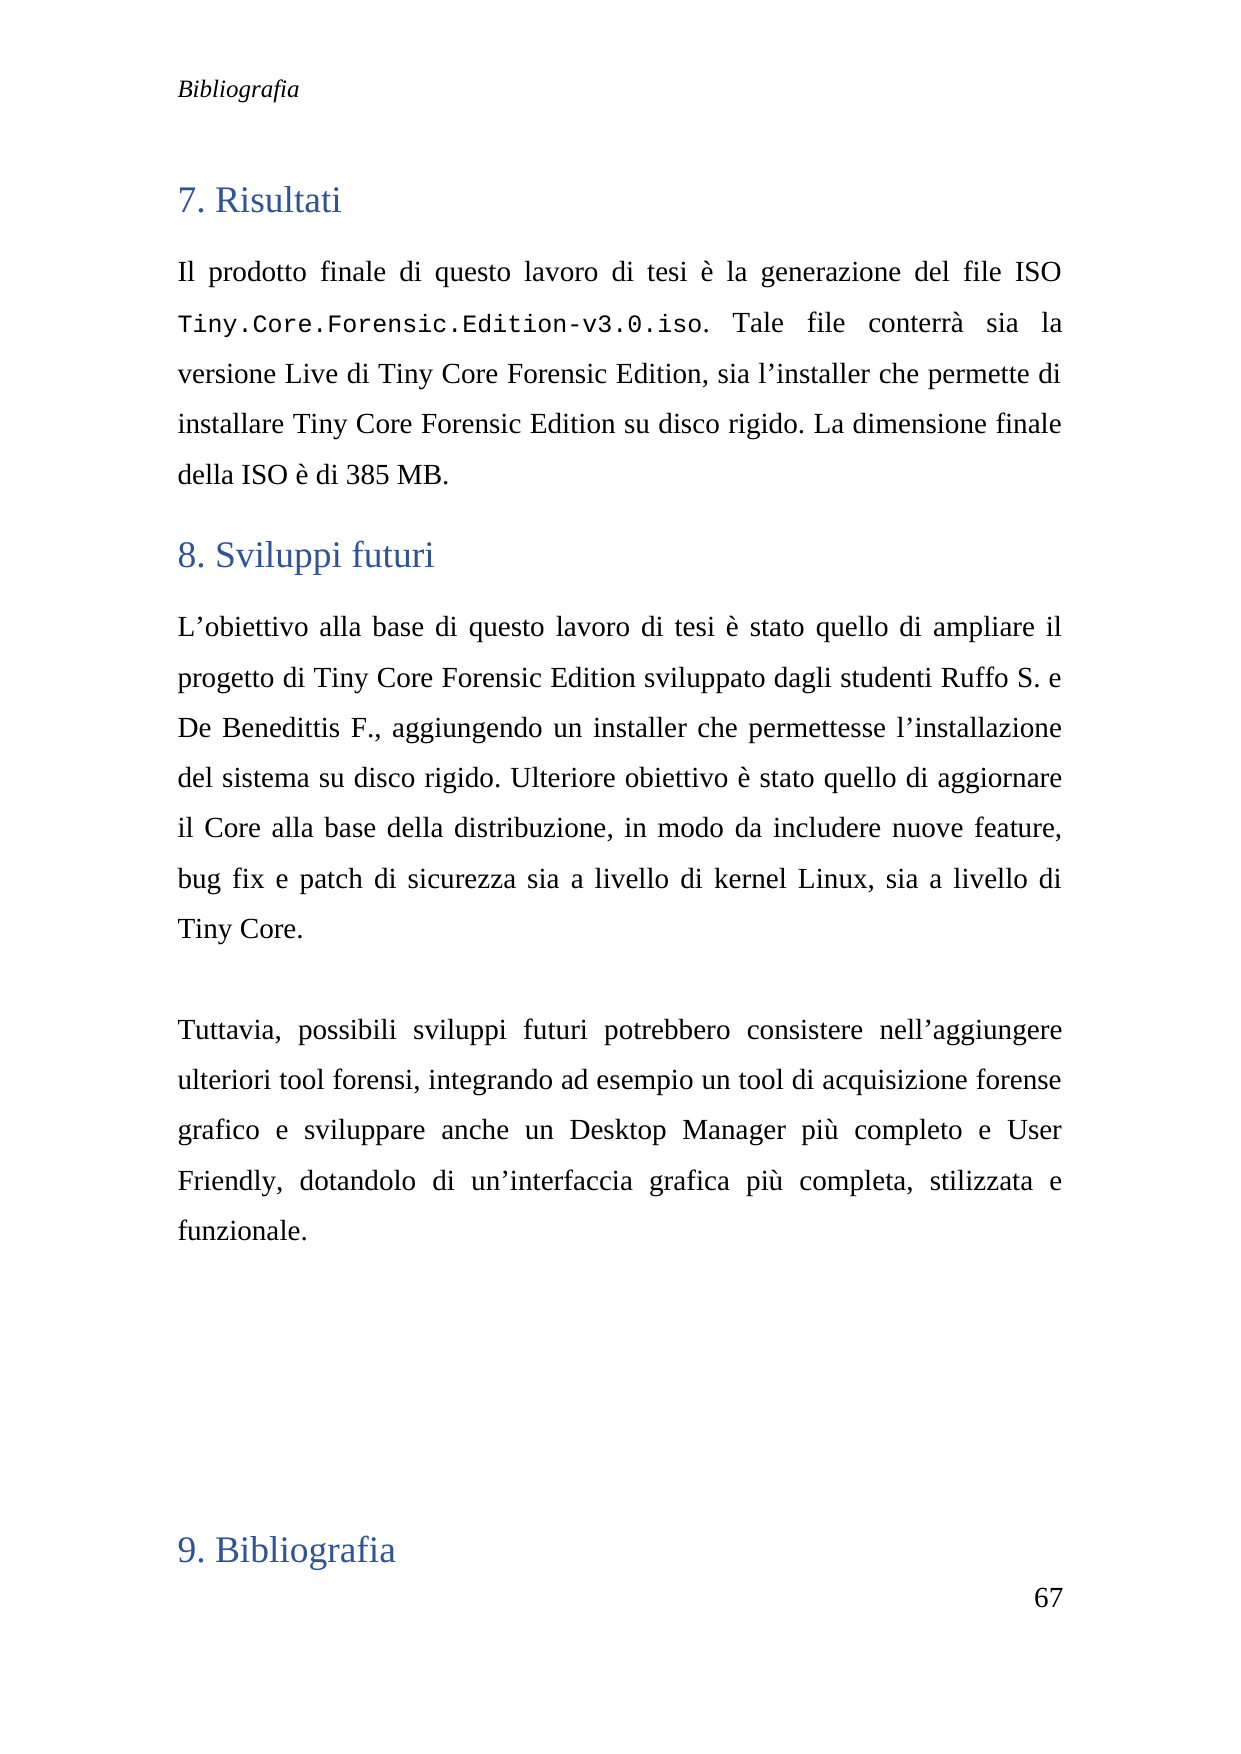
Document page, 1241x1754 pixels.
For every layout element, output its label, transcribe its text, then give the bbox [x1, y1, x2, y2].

subtitle Sviluppi futuri [177, 532, 1063, 575]
text Il prodotto finale di questo lavoro di tesi è la generazione del file ISO Tiny.Core.Forensic.Edition-v3.0.iso. Tale file conterrà sia la versione Live di Tiny Core Forensic Edition, sia l’installer che permette di installare Tiny Core Forensic Edition su disco rigido. La dimensione finale della ISO è di 385 MB. [177, 254, 1063, 490]
text L’obiettivo alla base di questo lavoro di tesi è stato quello di ampliare il progetto di Tiny Core Forensic Edition sviluppato dagli studenti Ruffo S. e De Benedittis F., aggiungendo un installer che permettesse l’installazione del sistema su disco rigido. Ulteriore obiettivo è stato quello di aggiornare il Core alla base della distribuzione, in modo da includere nuove feature, bug fix e patch di sicurezza sia a livello di kernel Linux, sia a livello di Tiny Core. [177, 609, 1063, 945]
subtitle Risultati [177, 177, 1063, 220]
text Tuttavia, possibili sviluppi futuri potrebbero consistere nell’aggiungere ulteriori tool forensi, integrando ad esempio un tool di acquisizione forense grafico e sviluppare anche un Desktop Manager più completo e User Friendly, dotandolo di un’interfaccia grafica più completa, stilizzata e funzionale. [177, 1012, 1063, 1247]
